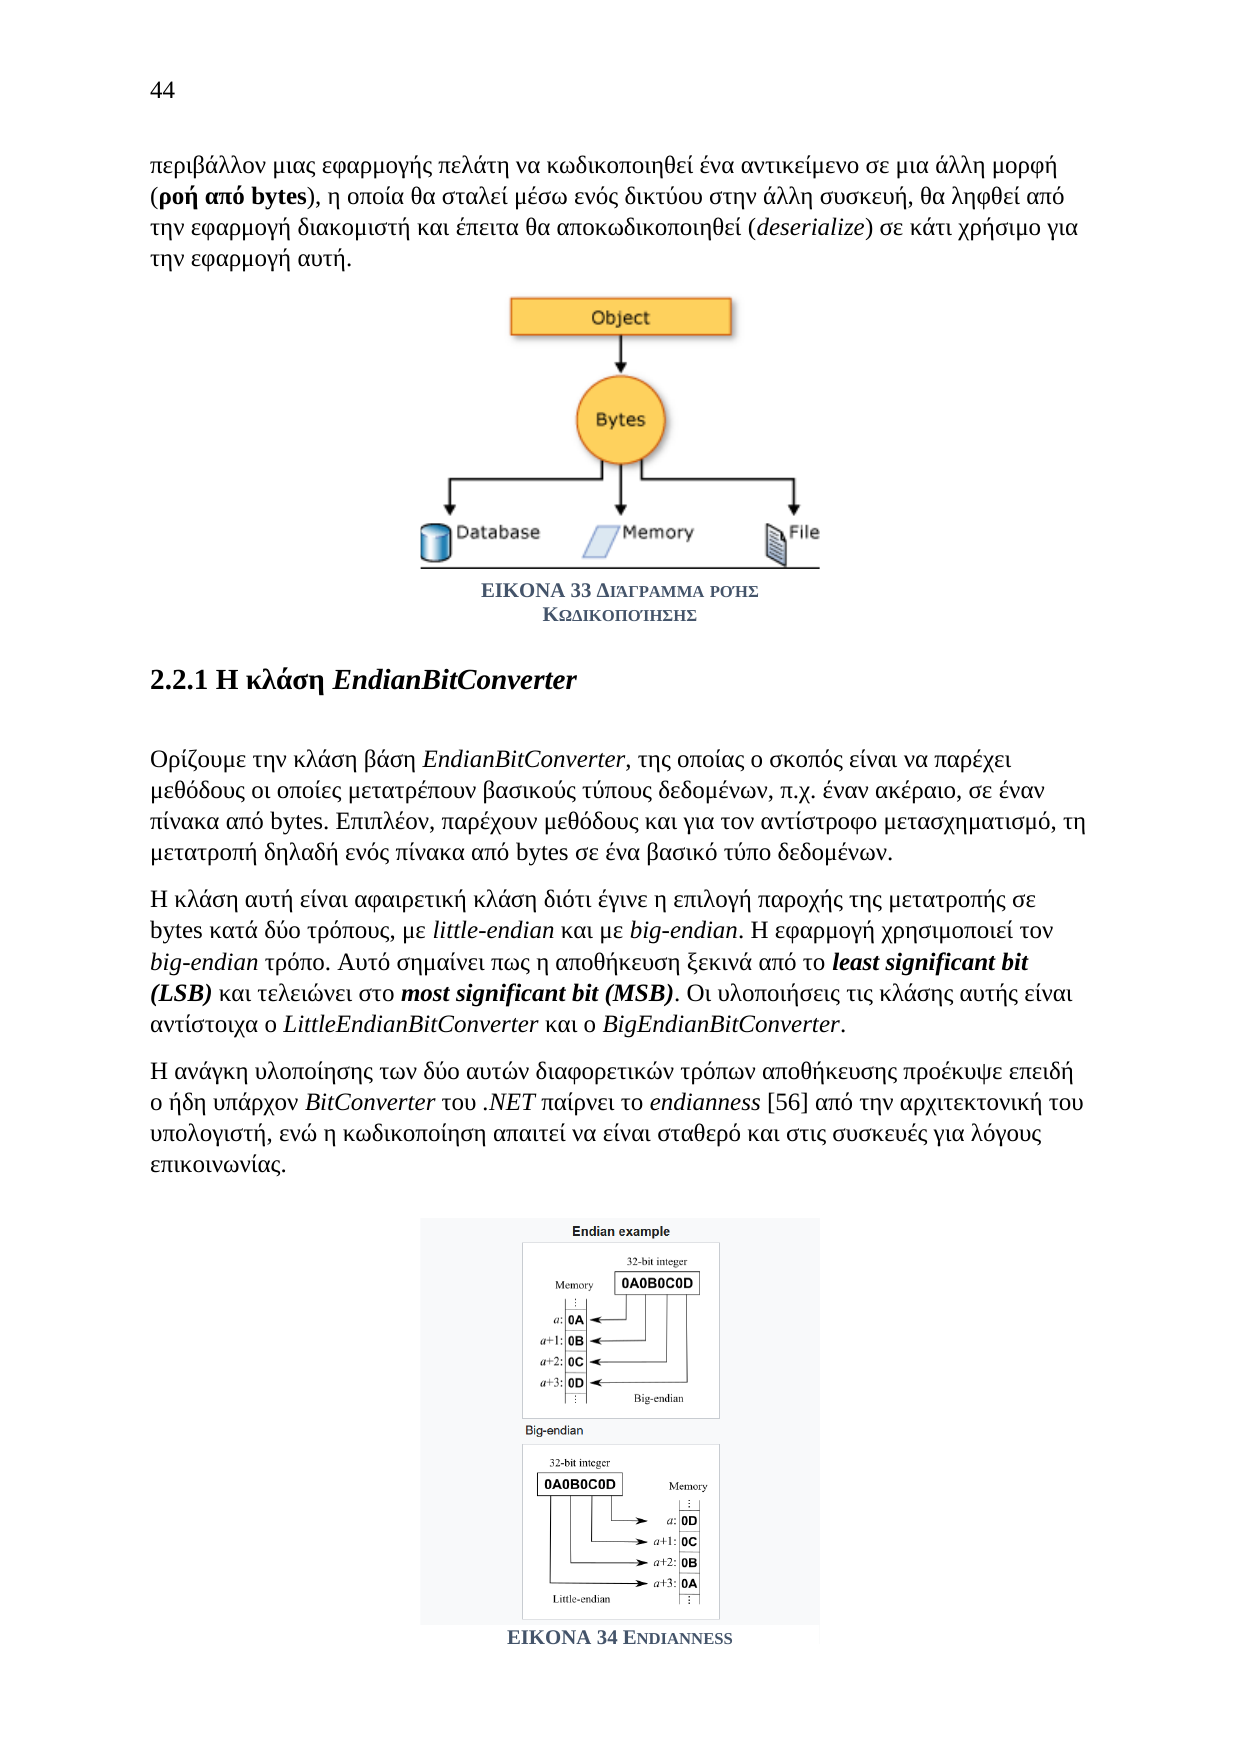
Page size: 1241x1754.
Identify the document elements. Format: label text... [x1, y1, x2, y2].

picture [420, 292, 820, 569]
text Ορίζουμε την κλάση βάση EndianBitConverter, της οποίας ο σκοπός είναι να παρέχει μεθόδους οι οποίες μετατρέπουν βασικούς τύπους δεδομένων, π.χ. έναν ακέραιο, σε έναν πίνακα από bytes. Επιπλέον, παρέχουν μεθόδους και για τον αντίστροφο μετασχηματισμό, τη μετατροπή δηλαδή ενός πίνακα από bytes σε ένα βασικό τύπο δεδομένων. [150, 744, 1090, 866]
text Η ανάγκη υλοποίησης των δύο αυτών διαφορετικών τρόπων αποθήκευσης προέκυψε επειδή ο ήδη υπάρχον BitConverter του .NET παίρνει το endianness [56] από την αρχιτεκτονική του υπολογιστή, ενώ η κωδικοποίηση απαιτεί να είναι σταθερό και στις συσκευές για λόγους επικοινωνίας. [150, 1056, 1090, 1178]
picture [420, 1218, 820, 1625]
text Η κλάση αυτή είναι αφαιρετική κλάση διότι έγινε η επιλογή παροχής της μετατροπής σε bytes κατά δύο τρόπους, με little-endian και με big-endian. Η εφαρμογή χρησιμοποιεί τον big-endian τρόπο. Αυτό σημαίνει πως η αποθήκευση ξεκινά από το least significant bit (LSB) και τελειώνει στο most significant bit (MSB). Οι υλοποιήσεις τις κλάσης αυτής είναι αντίστοιχα ο LittleEndianBitConverter και ο BigEndianBitConverter. [150, 884, 1090, 1037]
subtitle 2.2.1 Η κλάση EndianBitConverter [150, 662, 1090, 696]
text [150, 150, 1090, 272]
